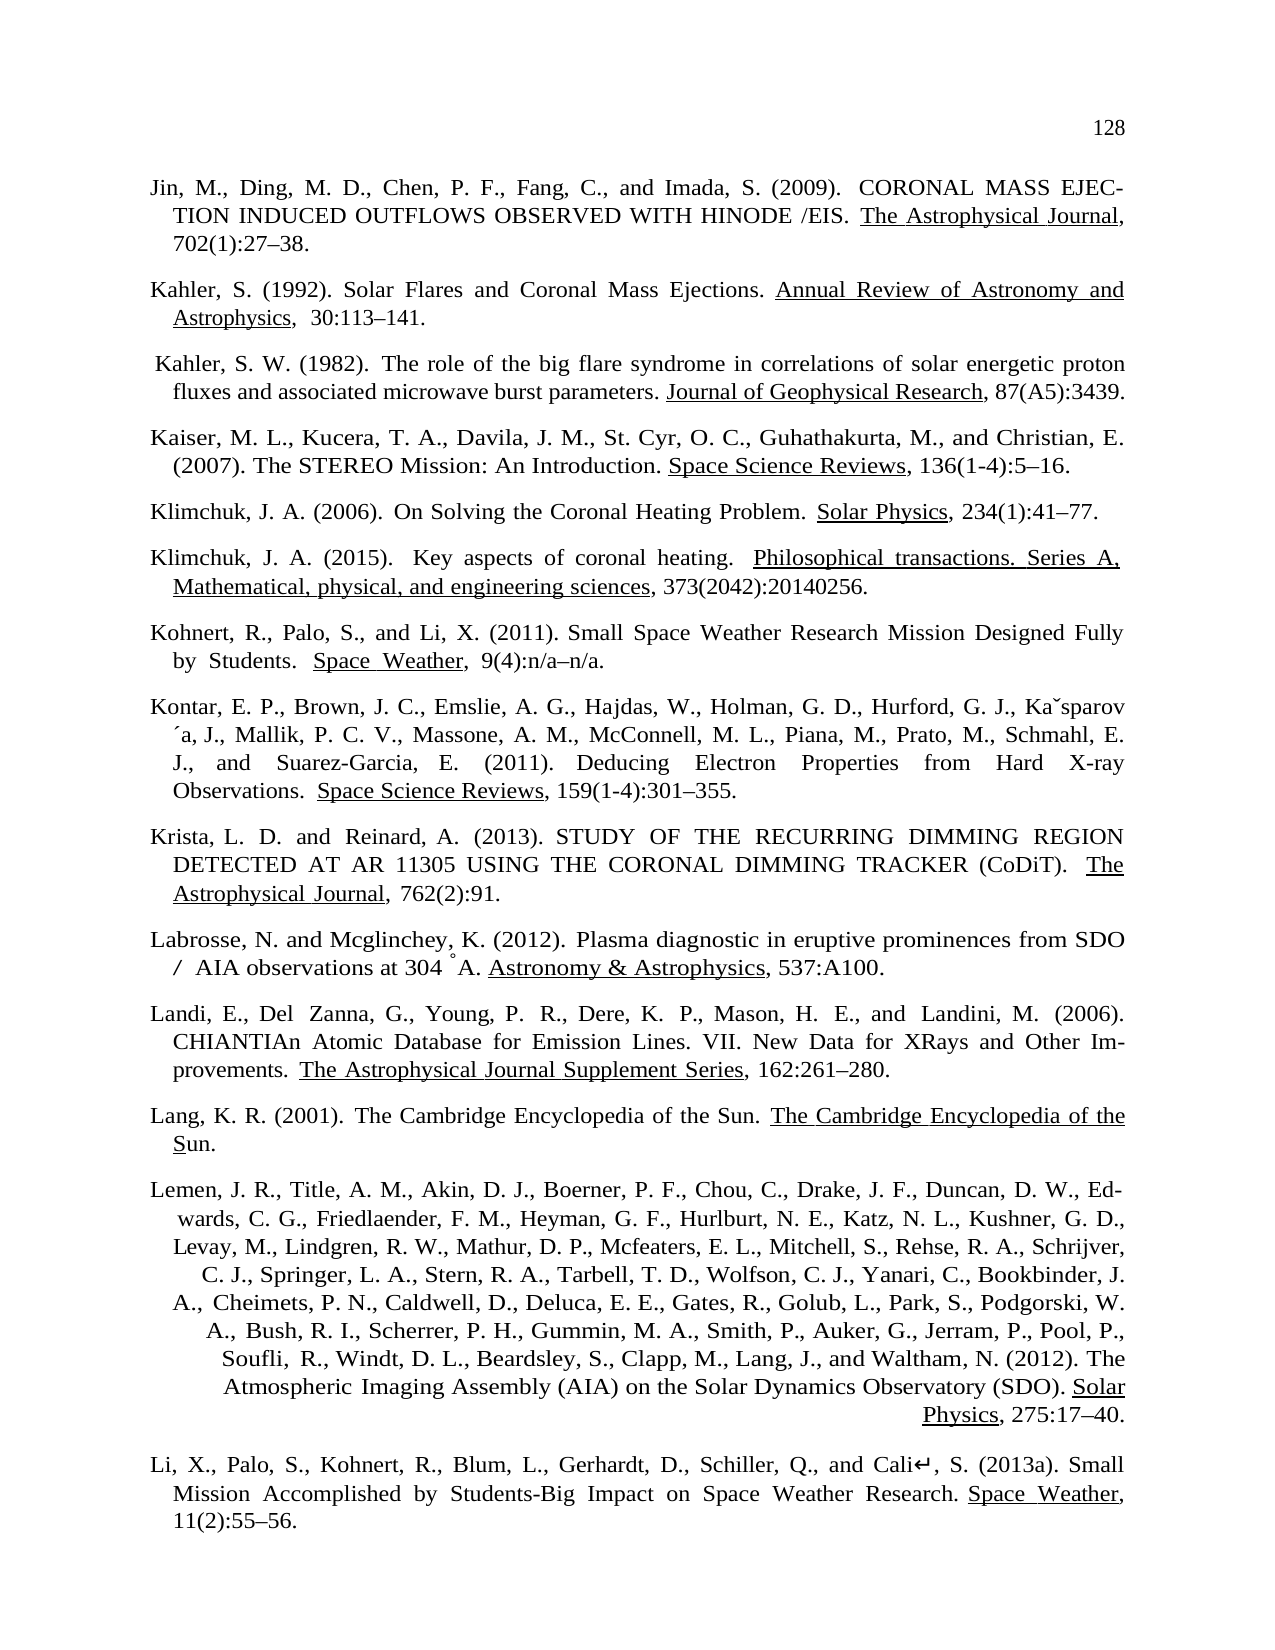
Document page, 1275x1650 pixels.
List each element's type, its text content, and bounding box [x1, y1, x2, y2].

text Landi, E., Del Zanna, G., Young, P. R., Dere, K. P., Mason, H. E., and Landini, M. (2006). CHIANTIAn Atomic Database for Emission Lines. VII. New Data for XRays and Other Im- provements. The Astrophysical Journal Supplement Series, 162:261–280. [150, 1000, 1125, 1082]
text Li, X., Palo, S., Kohnert, R., Blum, L., Gerhardt, D., Schiller, Q., and Cali↵, S. (2013a). Small Mission Accomplished by Students-Big Impact on Space Weather Research. Space Weather, 11(2):55–56. [150, 1447, 1125, 1534]
text Krista, L. D. and Reinard, A. (2013). STUDY OF THE RECURRING DIMMING REGION DETECTED AT AR 11305 USING THE CORONAL DIMMING TRACKER (CoDiT). The [150, 823, 1125, 878]
text Kahler, S. (1992). Solar Flares and Coronal Mass Ejections. Annual Review of Astronomy and Astrophysics, 30:113–141. [150, 276, 1125, 330]
text Kahler, S. W. (1982). The role of the big flare syndrome in correlations of solar energetic proton fluxes and associated microwave burst parameters. Journal of Geophysical Research, 87(A5):3439. [139, 350, 1125, 404]
text Mathematical, physical, and engineering sciences, 373(2042):20140256. [173, 575, 1137, 599]
text wards, C. G., Friedlaender, F. M., Heyman, G. F., Hurlburt, N. E., Katz, N. L., Kushner, G. D., Levay, M., Lindgren, R. W., Mathur, D. P., Mcfeaters, E. L., Mitchell, S., Rehse, R. A., Schrijver, [139, 1204, 1125, 1259]
text Kontar, E. P., Brown, J. C., Emslie, A. G., Hajdas, W., Holman, G. D., Hurford, G. J., Kaˇsparov´a, J., Mallik, P. C. V., Massone, A. M., McConnell, M. L., Piana, M., Prato, M., Schmahl, E. J., and Suarez-Garcia, E. (2011). Deducing Electron Properties from Hard X-ray Observations. Space Science Reviews, 159(1-4):301–355. [150, 693, 1125, 804]
text C. J., Springer, L. A., Stern, R. A., Tarbell, T. D., Wolfson, C. J., Yanari, C., Bookbinder, J. A., Cheimets, P. N., Caldwell, D., Deluca, E. E., Gates, R., Golub, L., Park, S., Podgorski, W. A., Bush, R. I., Scherrer, P. H., Gummin, M. A., Smith, P., Auker, G., Jerram, P., Pool, P., Soufli, R., Windt, D. L., Beardsley, S., Clapp, M., Lang, J., and Waltham, N. (2012). The Atmospheric Imaging Assembly (AIA) on the Solar Dynamics Observatory (SDO). Solar Physics, 275:17–40. [150, 1261, 1125, 1428]
text Lang, K. R. (2001). The Cambridge Encyclopedia of the Sun. The Cambridge Encyclopedia of the Sun. [150, 1102, 1125, 1157]
text Kohnert, R., Palo, S., and Li, X. (2011). Small Space Weather Research Mission Designed Fully by Students. Space Weather, 9(4):n/a–n/a. [150, 619, 1125, 673]
text 128 [139, 113, 1125, 140]
text Lemen, J. R., Title, A. M., Akin, D. J., Boerner, P. F., Chou, C., Drake, J. F., Duncan, D. W., Ed- [150, 1176, 1137, 1203]
text Labrosse, N. and Mcglinchey, K. (2012). Plasma diagnostic in eruptive prominences from SDO / AIA observations at 304 ˚A. Astronomy & Astrophysics, 537:A100. [150, 924, 1125, 981]
text Klimchuk, J. A. (2006). On Solving the Coronal Heating Problem. Solar Physics, 234(1):41–77. Klimchuk, J. A. (2015). Key aspects of coronal heating. Philosophical transactions. Series A, [150, 483, 1136, 575]
text Kaiser, M. L., Kucera, T. A., Davila, J. M., St. Cyr, O. C., Guhathakurta, M., and Christian, E. (2007). The STEREO Mission: An Introduction. Space Science Reviews, 136(1-4):5–16. [150, 424, 1125, 479]
text Jin, M., Ding, M. D., Chen, P. F., Fang, C., and Imada, S. (2009). CORONAL MASS EJEC- [150, 173, 1137, 200]
text TION INDUCED OUTFLOWS OBSERVED WITH HINODE /EIS. The Astrophysical Journal, 702(1):27–38. [173, 202, 1136, 256]
text Astrophysical Journal, 762(2):91. [173, 879, 1137, 906]
